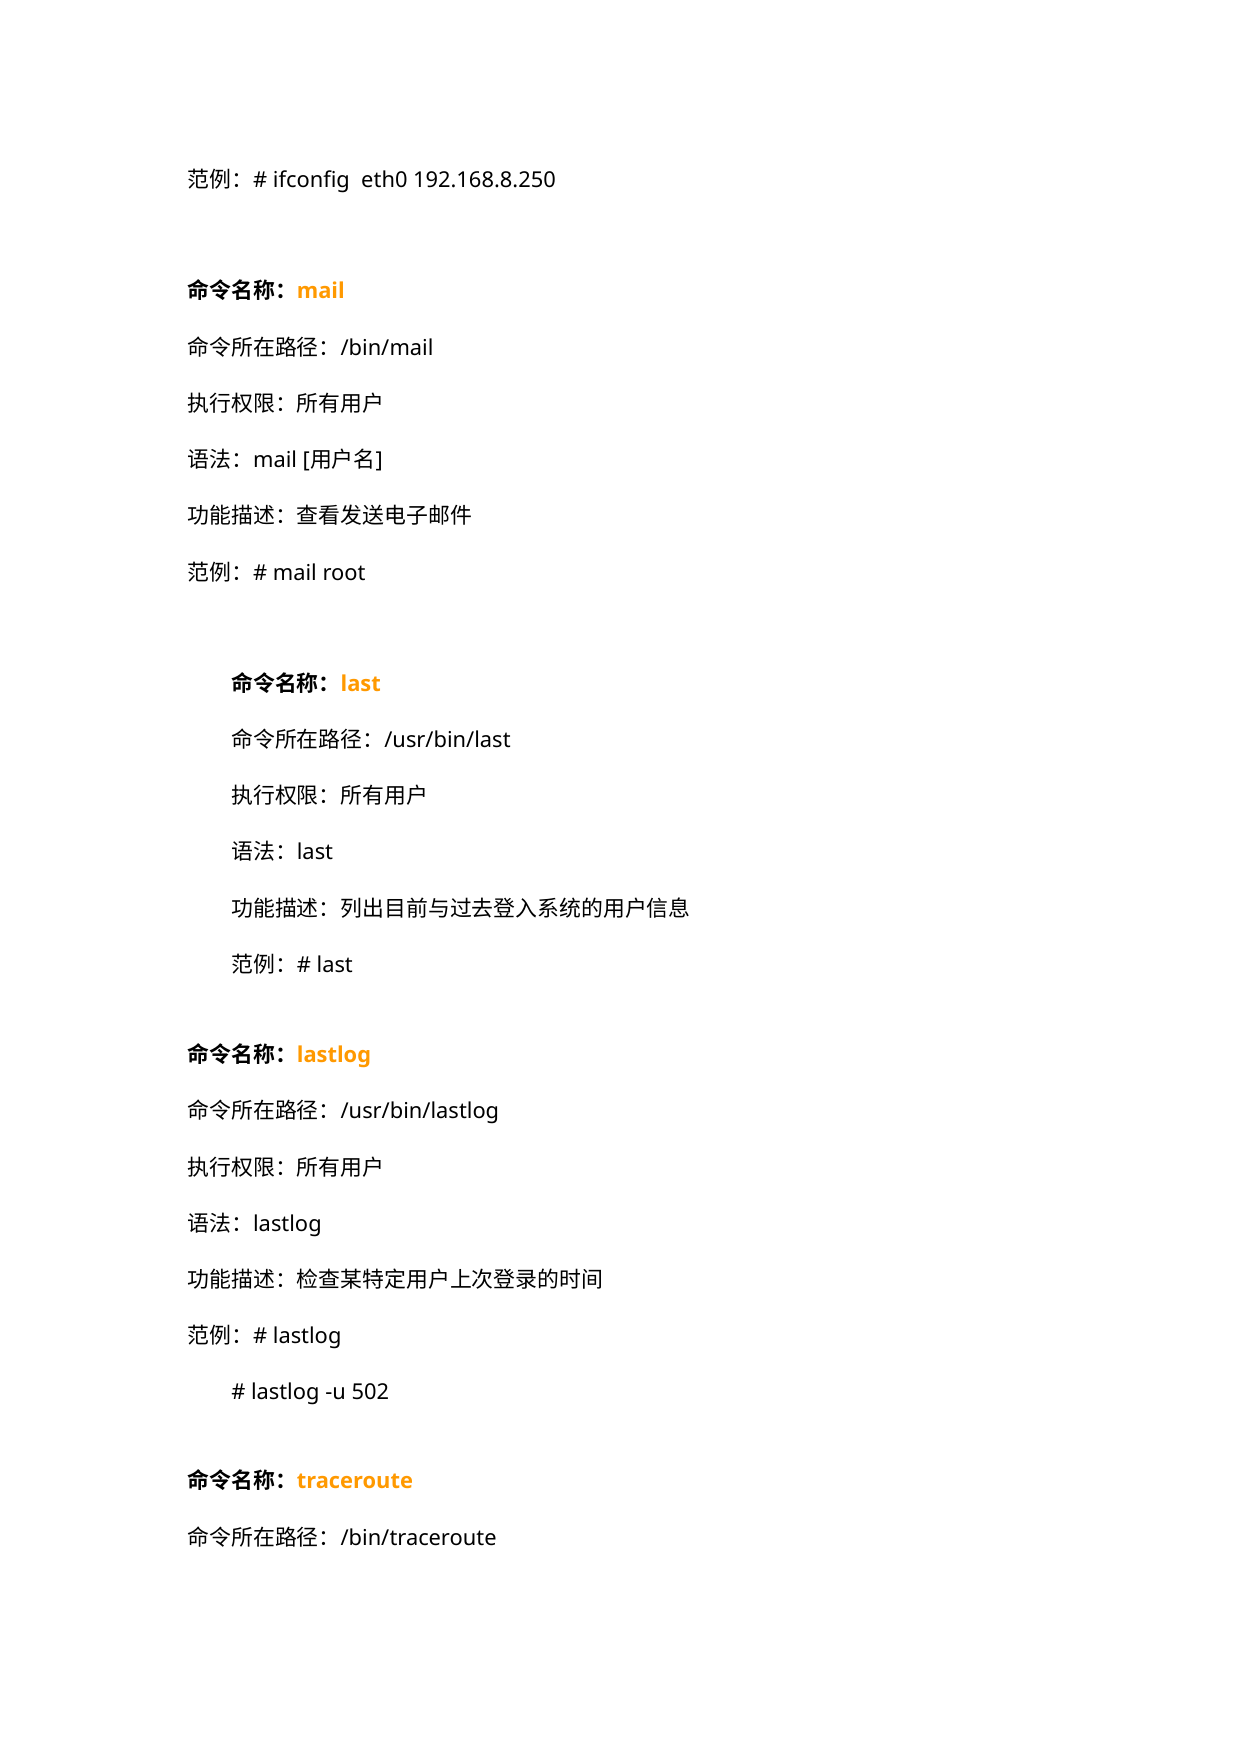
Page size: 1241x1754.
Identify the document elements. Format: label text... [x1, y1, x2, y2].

text 命令所在路径：/usr/bin/lastlog [187, 1093, 1053, 1126]
text 功能描述：查看发送电子邮件 [187, 498, 1053, 531]
text # lastlog -u 502 [231, 1374, 1053, 1407]
text 语法：last [187, 834, 1053, 867]
text 功能描述：列出目前与过去登入系统的用户信息 [187, 890, 1053, 923]
text 范例：# ifconfig eth0 192.168.8.250 [187, 162, 1053, 194]
text 命令名称：traceroute [187, 1463, 1053, 1496]
text 范例：# lastlog [187, 1318, 1053, 1351]
text 执行权限：所有用户 [187, 778, 1053, 810]
text 命令名称：last [187, 665, 1053, 698]
text 功能描述：检查某特定用户上次登录的时间 [187, 1262, 1053, 1294]
text 语法：mail [用户名] [187, 442, 1053, 474]
text 命令所在路径：/bin/traceroute [187, 1519, 1053, 1552]
text 语法：lastlog [187, 1206, 1053, 1238]
text 范例：# last [187, 947, 1053, 979]
text 命令所在路径：/usr/bin/last [187, 722, 1053, 754]
text 执行权限：所有用户 [187, 386, 1053, 418]
text 执行权限：所有用户 [187, 1149, 1053, 1182]
text 命令名称：mail [187, 273, 1053, 306]
text 命令名称：lastlog [187, 1037, 1053, 1069]
text 范例：# mail root [187, 554, 1053, 587]
text 命令所在路径：/bin/mail [187, 329, 1053, 362]
